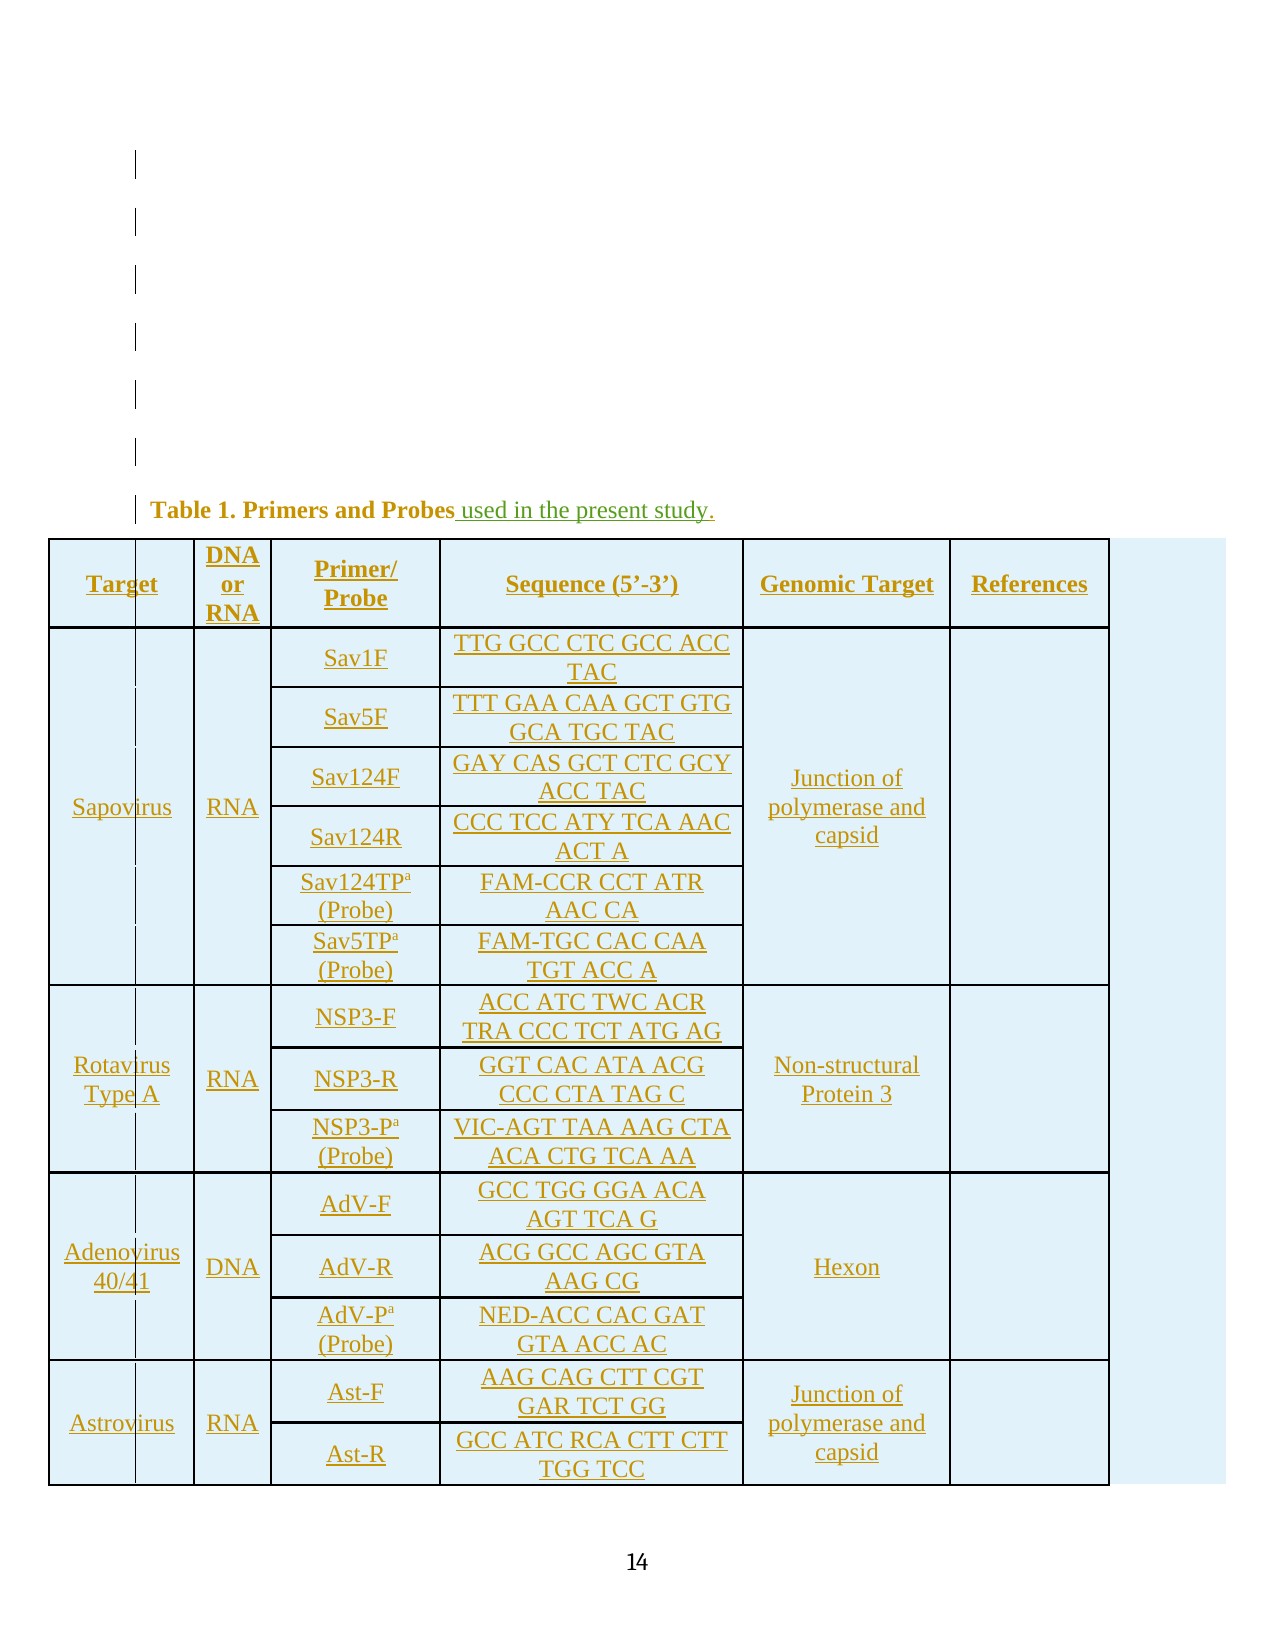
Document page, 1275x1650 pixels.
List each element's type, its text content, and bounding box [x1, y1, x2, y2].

text Table 1. Primers and Probes [150, 495, 1125, 524]
